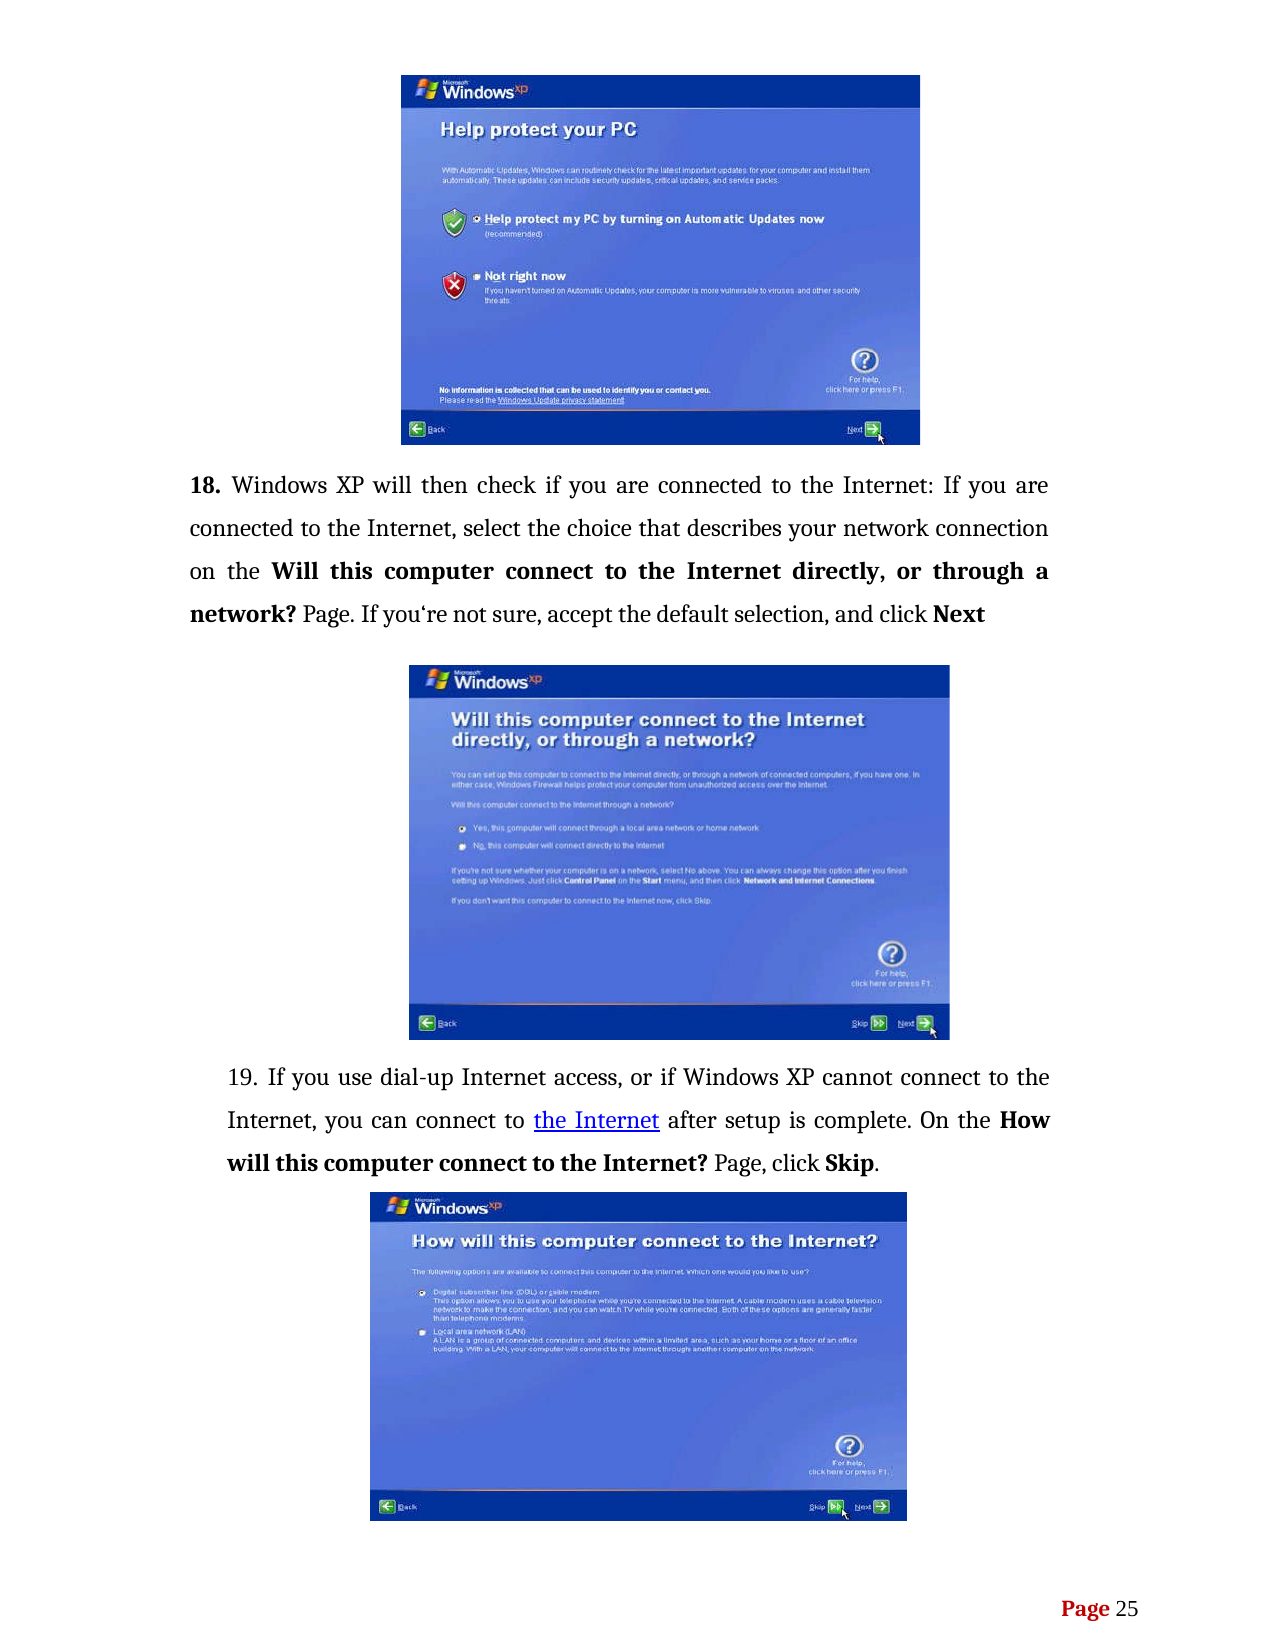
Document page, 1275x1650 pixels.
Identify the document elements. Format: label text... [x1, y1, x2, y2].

picture [370, 1192, 907, 1521]
picture [409, 665, 950, 1040]
list Windows XP will then check if you are connected to the Internet: If you are connected to the Internet, select the choice that describes your network connection on the Will this computer connect to the Internet directly, or through a network? Page. If you‘re not sure, accept the default selection, and click Next [189, 470, 1050, 629]
picture [401, 75, 921, 445]
